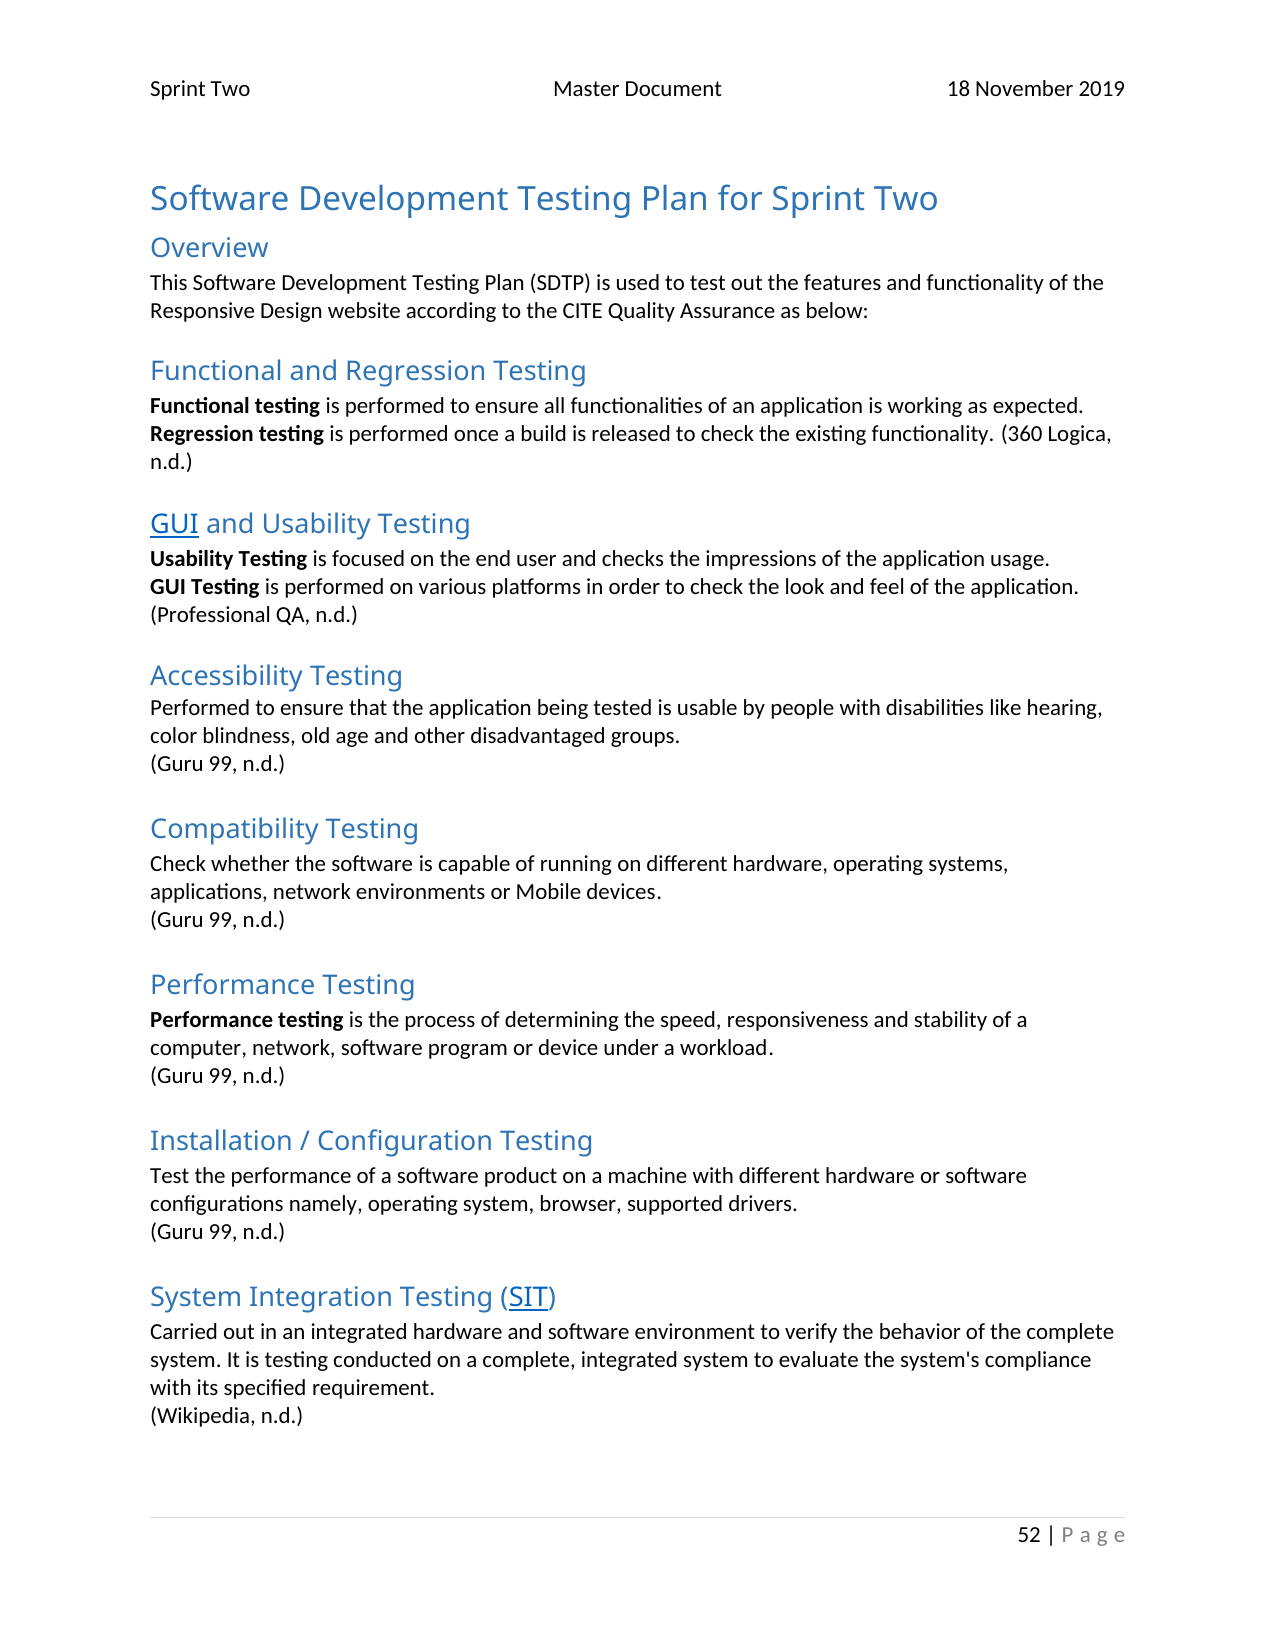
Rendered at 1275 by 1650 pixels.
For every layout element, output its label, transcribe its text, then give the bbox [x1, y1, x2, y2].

text This Software Development Testing Plan (SDTP) is used to test out the features and functionality of the Responsive Design website according to the CITE Quality Assurance as below: [150, 268, 1125, 324]
text Accessibility Testing [150, 656, 1125, 693]
subtitle System Integration Testing (SIT) [150, 1278, 1125, 1314]
text Check whether the software is capable of running on different hardware, operating systems, applications, network environments or Mobile devices. [150, 849, 1125, 905]
text GUI Testing is performed on various platforms in order to check the look and feel of the application. [150, 572, 1125, 600]
text Performed to ensure that the application being tested is usable by people with disabilities like hearing, color blindness, old age and other disadvantaged groups. [150, 693, 1125, 749]
subtitle Performance Testing [150, 966, 1125, 1002]
subtitle Compatibility Testing [150, 809, 1125, 846]
subtitle Software Development Testing Plan for Sprint Two [150, 175, 1125, 220]
text Test the performance of a software product on a machine with different hardware or software configurations namely, operating system, browser, supported drivers. [150, 1161, 1125, 1217]
subtitle Installation / Configuration Testing [150, 1122, 1125, 1158]
text Carried out in an integrated hardware and software environment to verify the behavior of the complete system. It is testing conducted on a complete, integrated system to evaluate the system's compliance with its specified requirement. [150, 1317, 1125, 1402]
text Functional testing is performed to ensure all functionalities of an application is working as expected. [150, 391, 1125, 419]
text Regression testing is performed once a build is released to check the existing functionality. [150, 419, 1125, 475]
subtitle Overview [150, 228, 1125, 265]
subtitle GUI and Usability Testing [150, 504, 1125, 541]
text Performance testing is the process of determining the speed, responsiveness and stability of a computer, network, software program or device under a workload. [150, 1005, 1125, 1061]
subtitle Functional and Regression Testing [150, 351, 1125, 388]
text Usability Testing is focused on the end user and checks the impressions of the application usage. [150, 544, 1125, 572]
